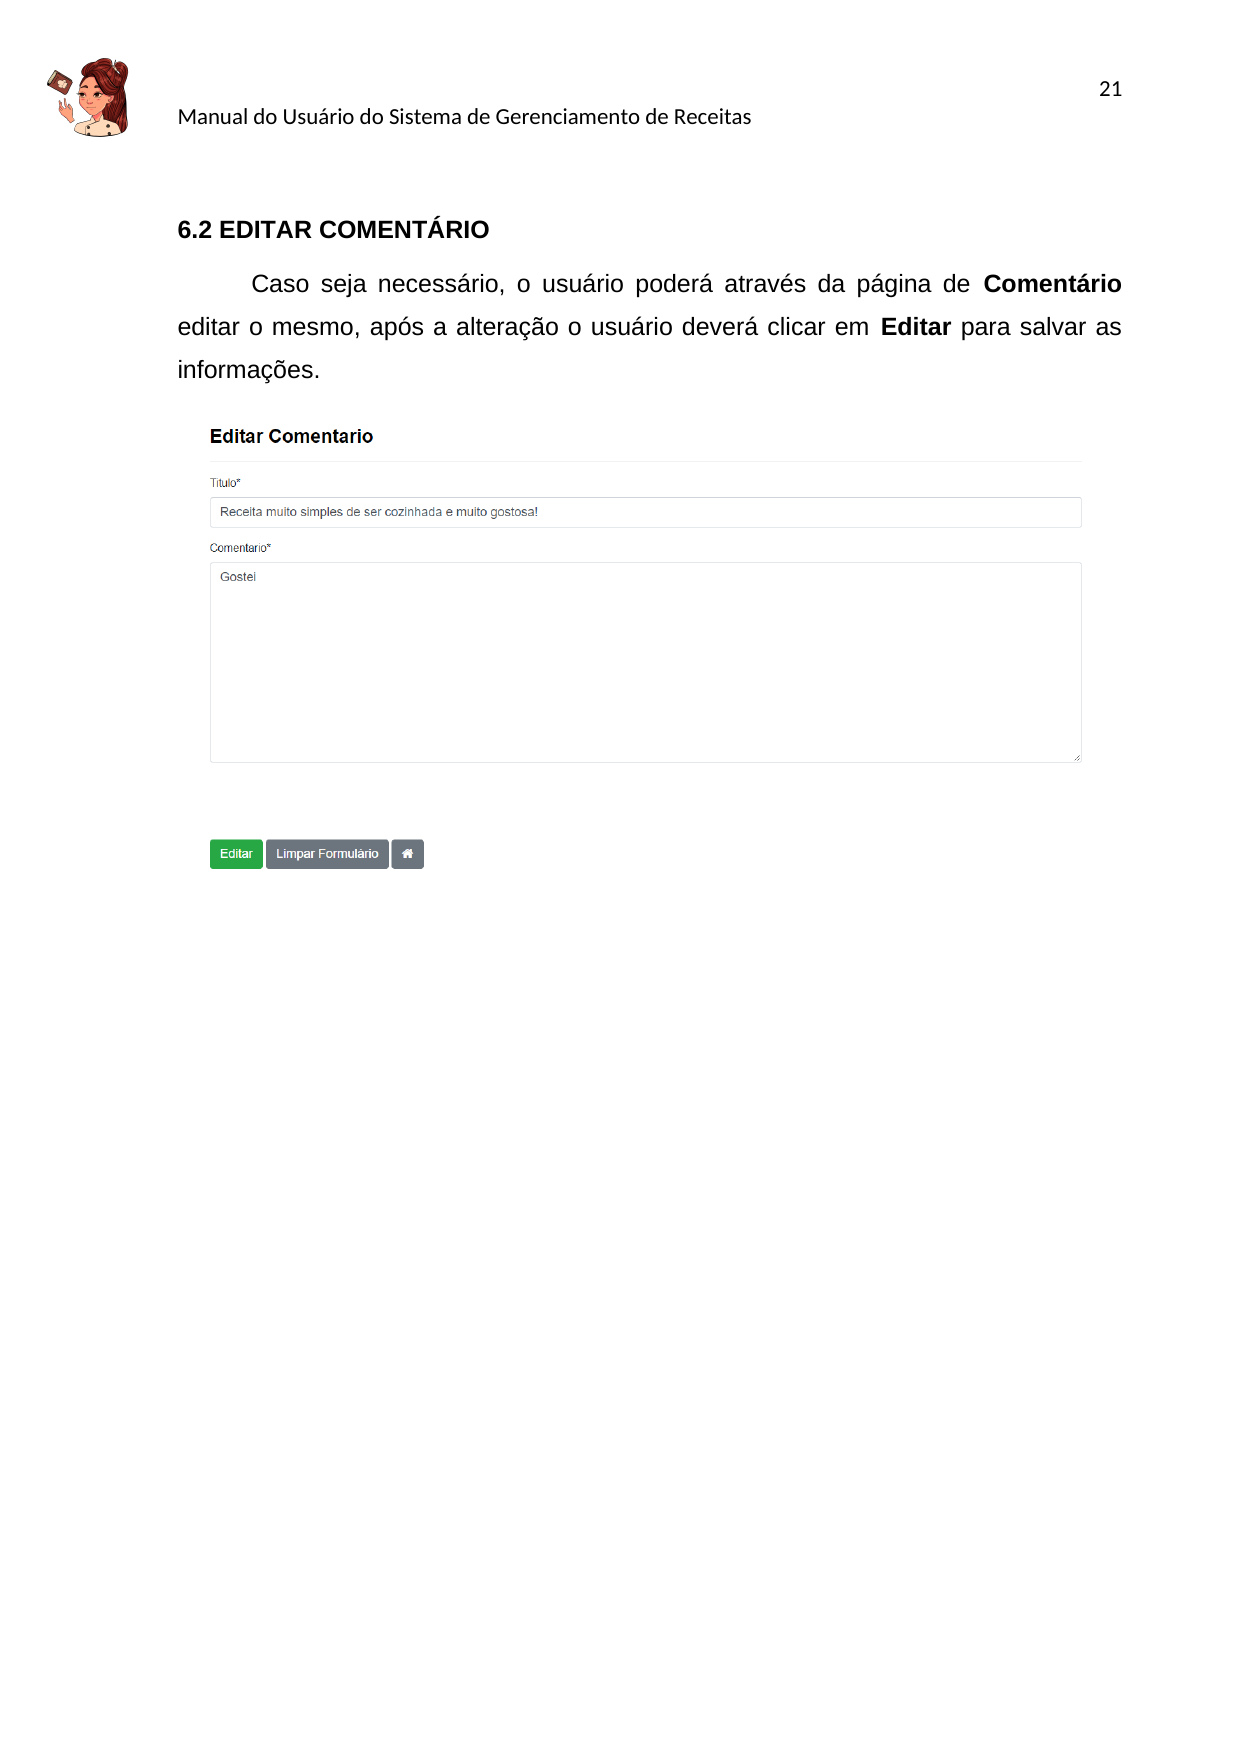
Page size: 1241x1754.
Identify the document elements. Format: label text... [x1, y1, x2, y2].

subtitle 6.2 EDITAR COMENTÁRIO [177, 215, 1122, 244]
text Caso seja necessário, o usuário poderá através da página de Comentário editar o mesmo, após a alteração o usuário deverá clicar em Editar para salvar as informações. [177, 269, 1122, 384]
picture [201, 415, 1099, 879]
picture [39, 45, 143, 149]
